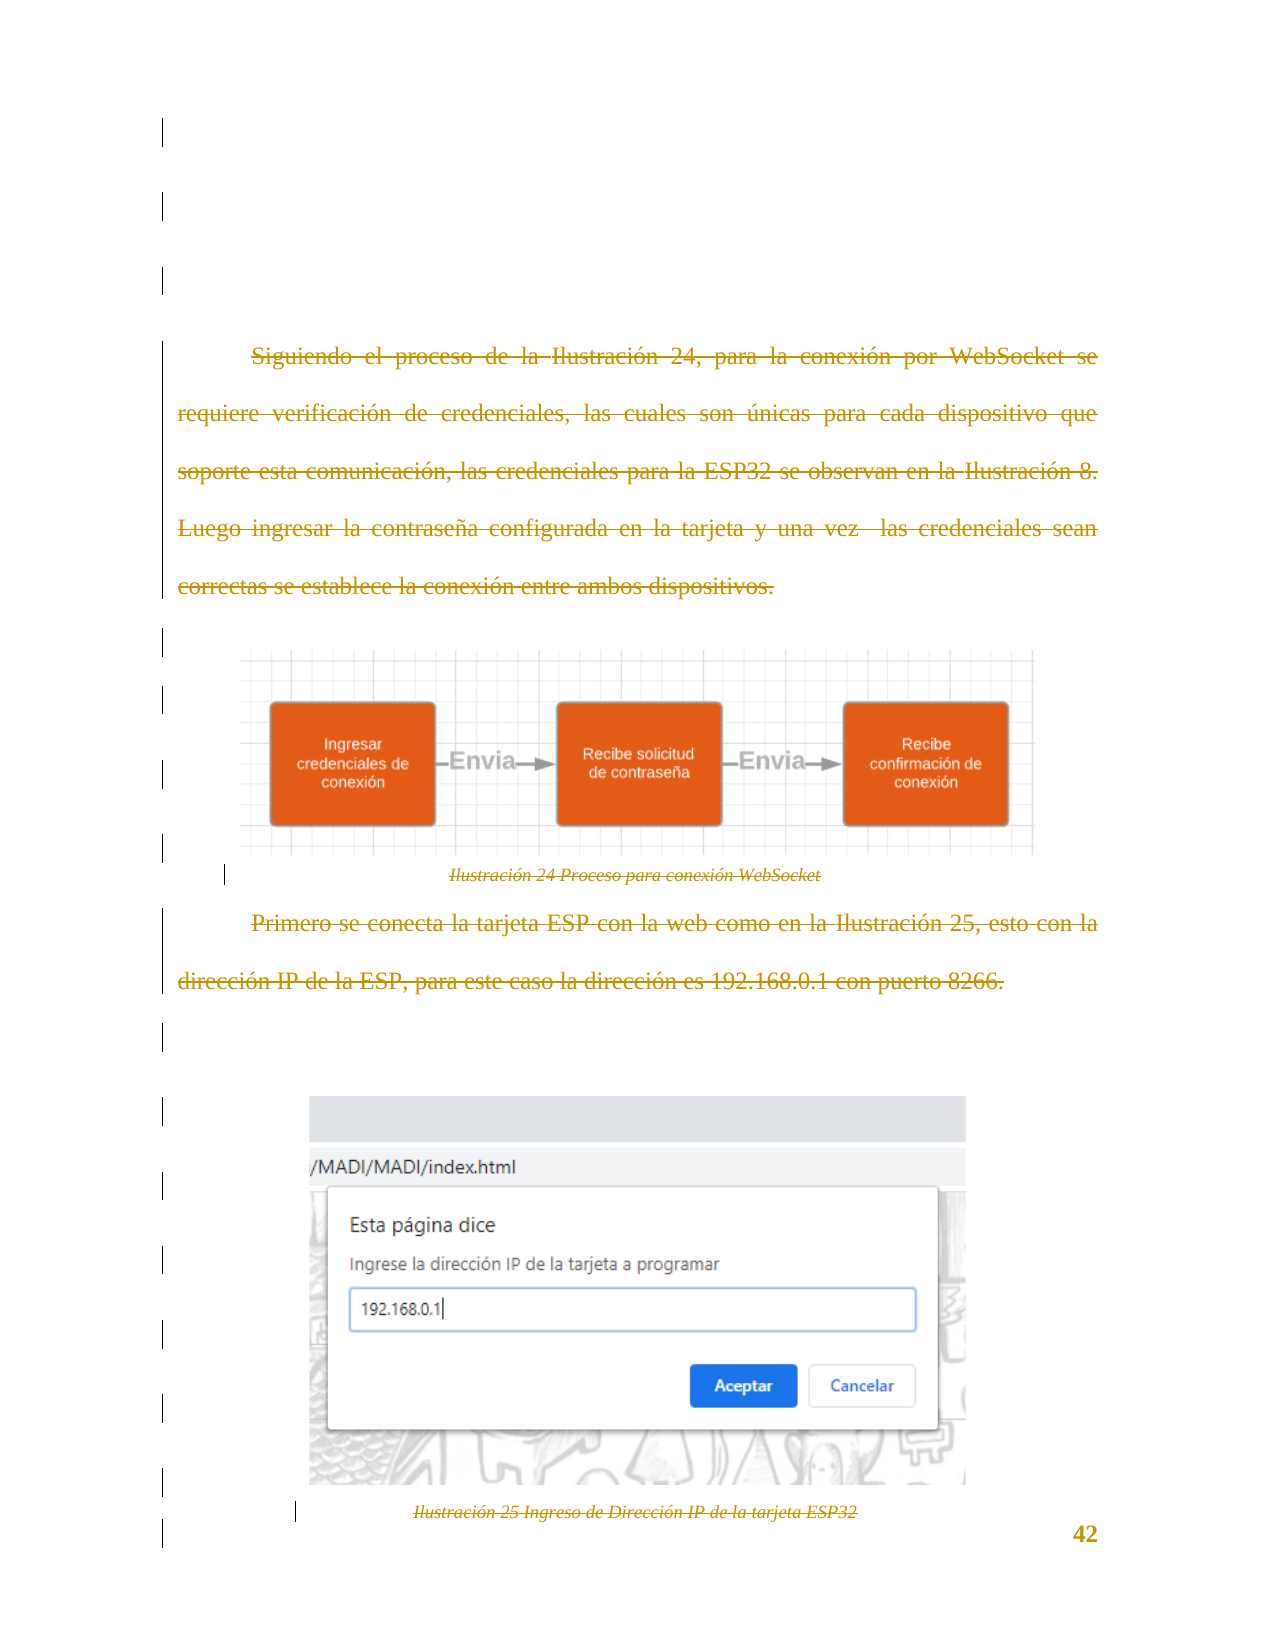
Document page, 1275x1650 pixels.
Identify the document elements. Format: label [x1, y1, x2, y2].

picture [309, 1096, 966, 1485]
picture [239, 650, 1036, 855]
